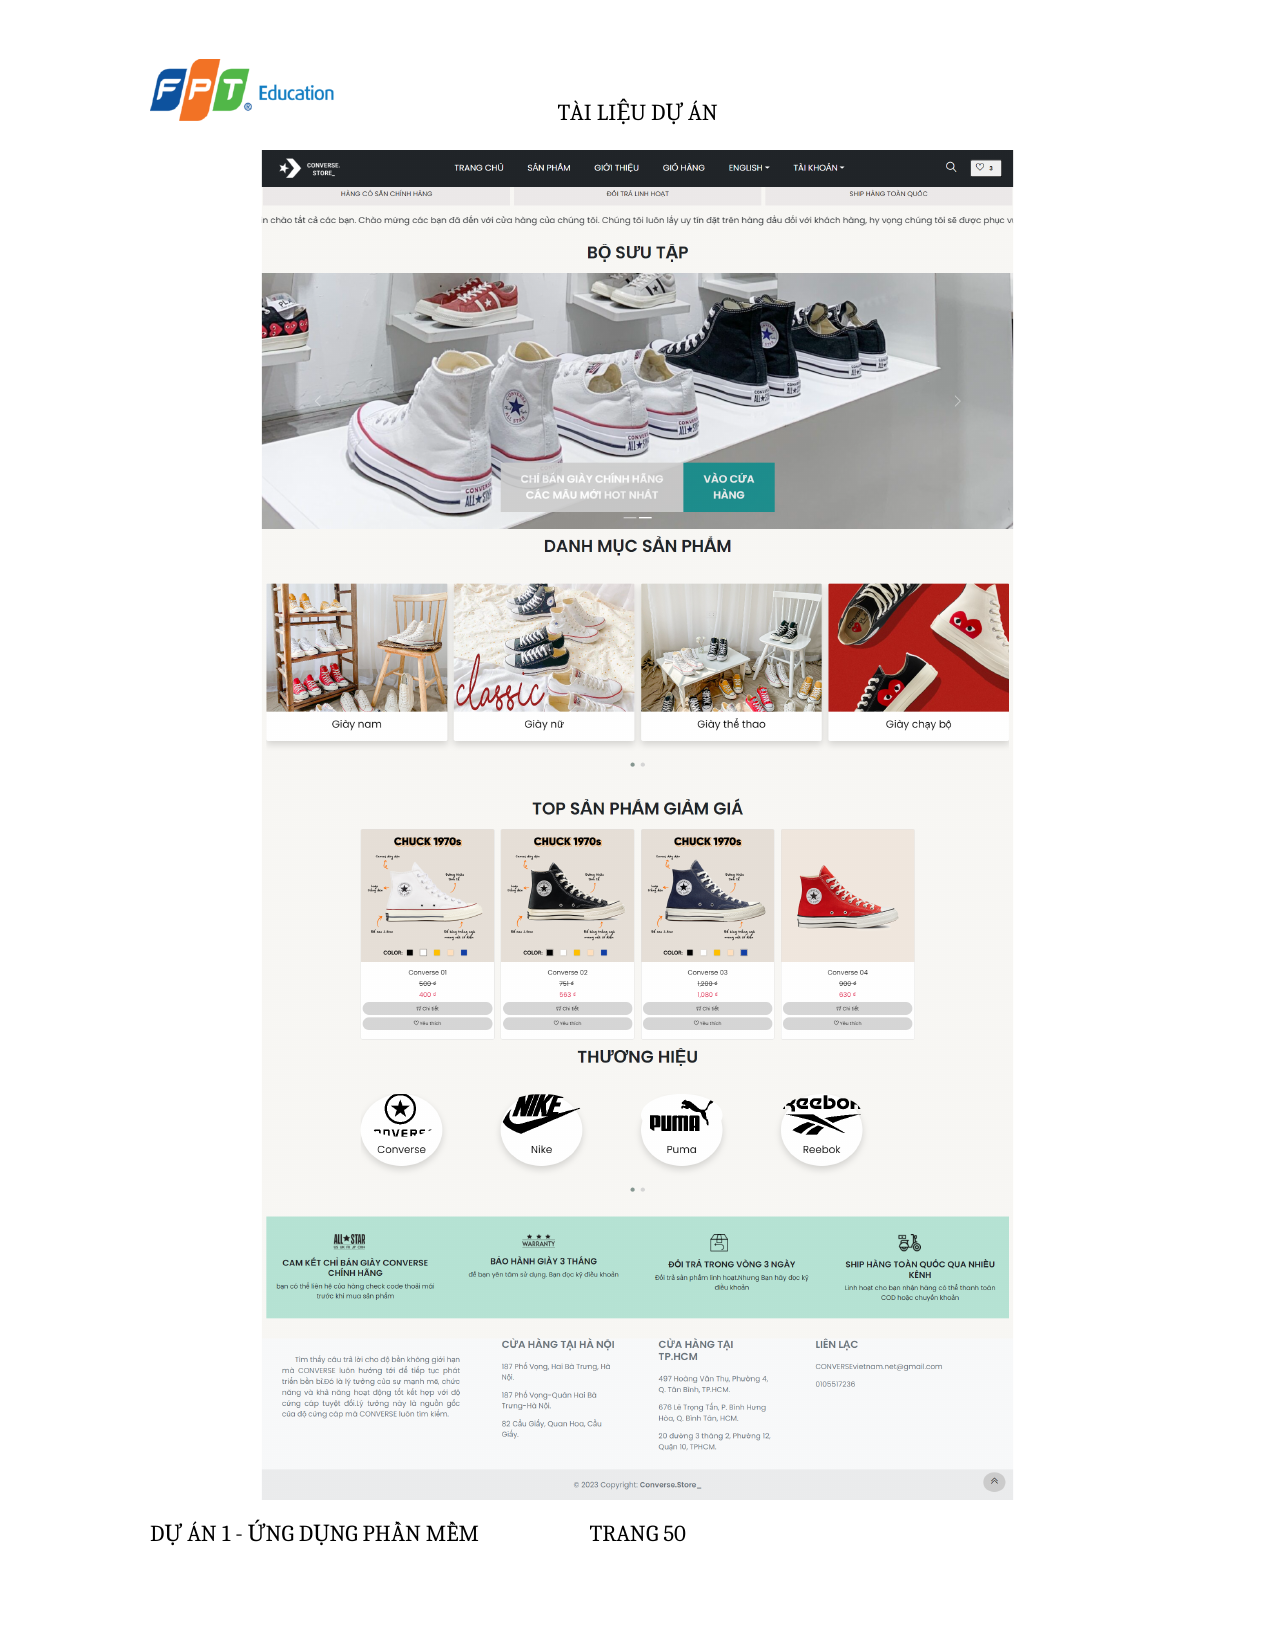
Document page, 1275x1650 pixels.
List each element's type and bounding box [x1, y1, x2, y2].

picture [261, 150, 1014, 1500]
picture [150, 59, 336, 121]
